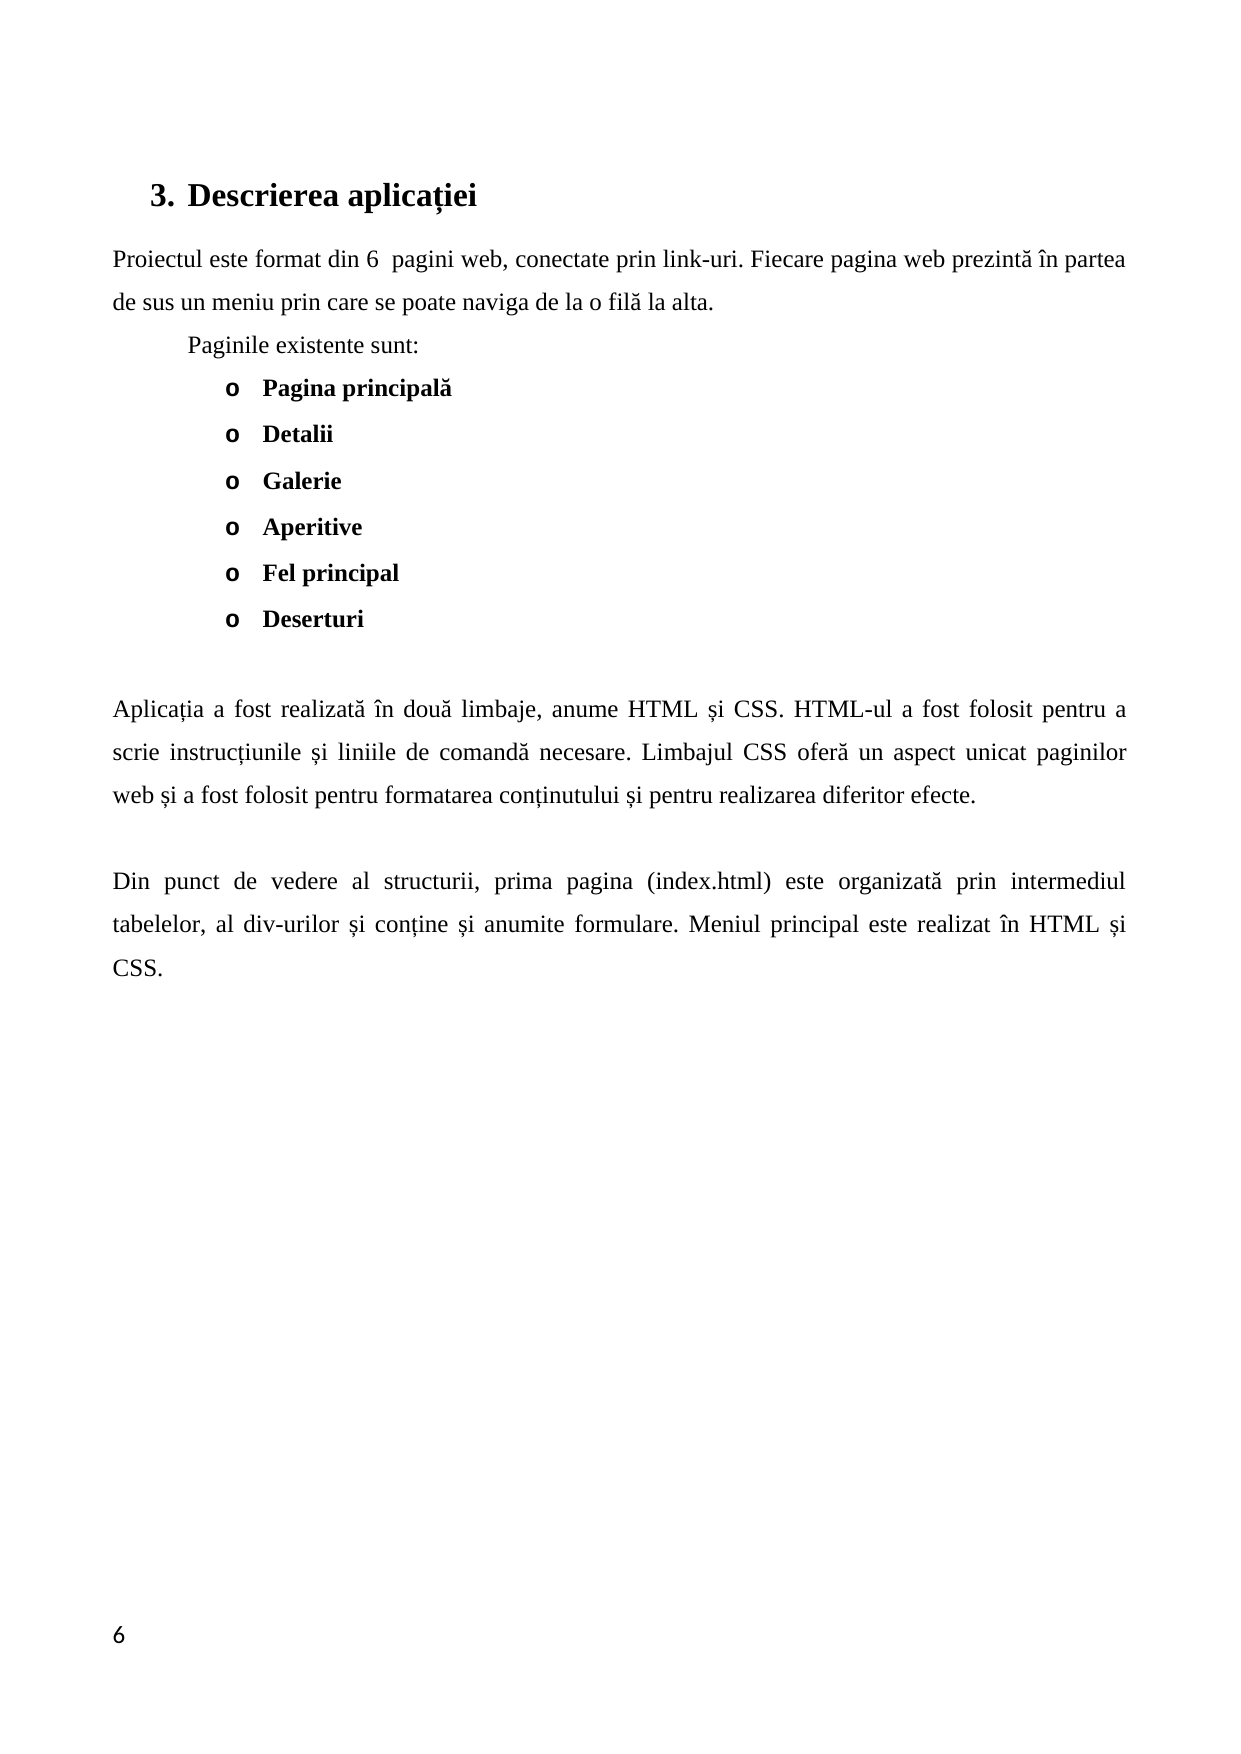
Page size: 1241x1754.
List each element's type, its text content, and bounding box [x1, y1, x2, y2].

list Deserturi [225, 604, 1128, 635]
subtitle Descrierea aplicației [150, 175, 1128, 213]
text Proiectul este format din 6 pagini web, conectate prin link-uri. Fiecare pagina web prezintă în partea de sus un meniu prin care se poate naviga de la o filă la alta. [112, 244, 1128, 316]
list Pagina principală [225, 373, 1128, 404]
list Fel principal [225, 558, 1128, 589]
list Detalii [225, 419, 1128, 450]
list Aperitive [225, 512, 1128, 543]
list Galerie [225, 466, 1128, 497]
text Aplicația a fost realizată în două limbaje, anume HTML și CSS. HTML-ul a fost folosit pentru a scrie instrucțiunile și liniile de comandă necesare. Limbajul CSS oferă un aspect unicat paginilor web și a fost folosit pentru formatarea conținutului și pentru realizarea diferitor efecte. [112, 694, 1128, 809]
list Paginile existente sunt: [187, 330, 1128, 359]
text Din punct de vedere al structurii, prima pagina (index.html) este organizată prin intermediul tabelelor, al div-urilor și conține și anumite formulare. Meniul principal este realizat în HTML și CSS. [112, 866, 1128, 981]
